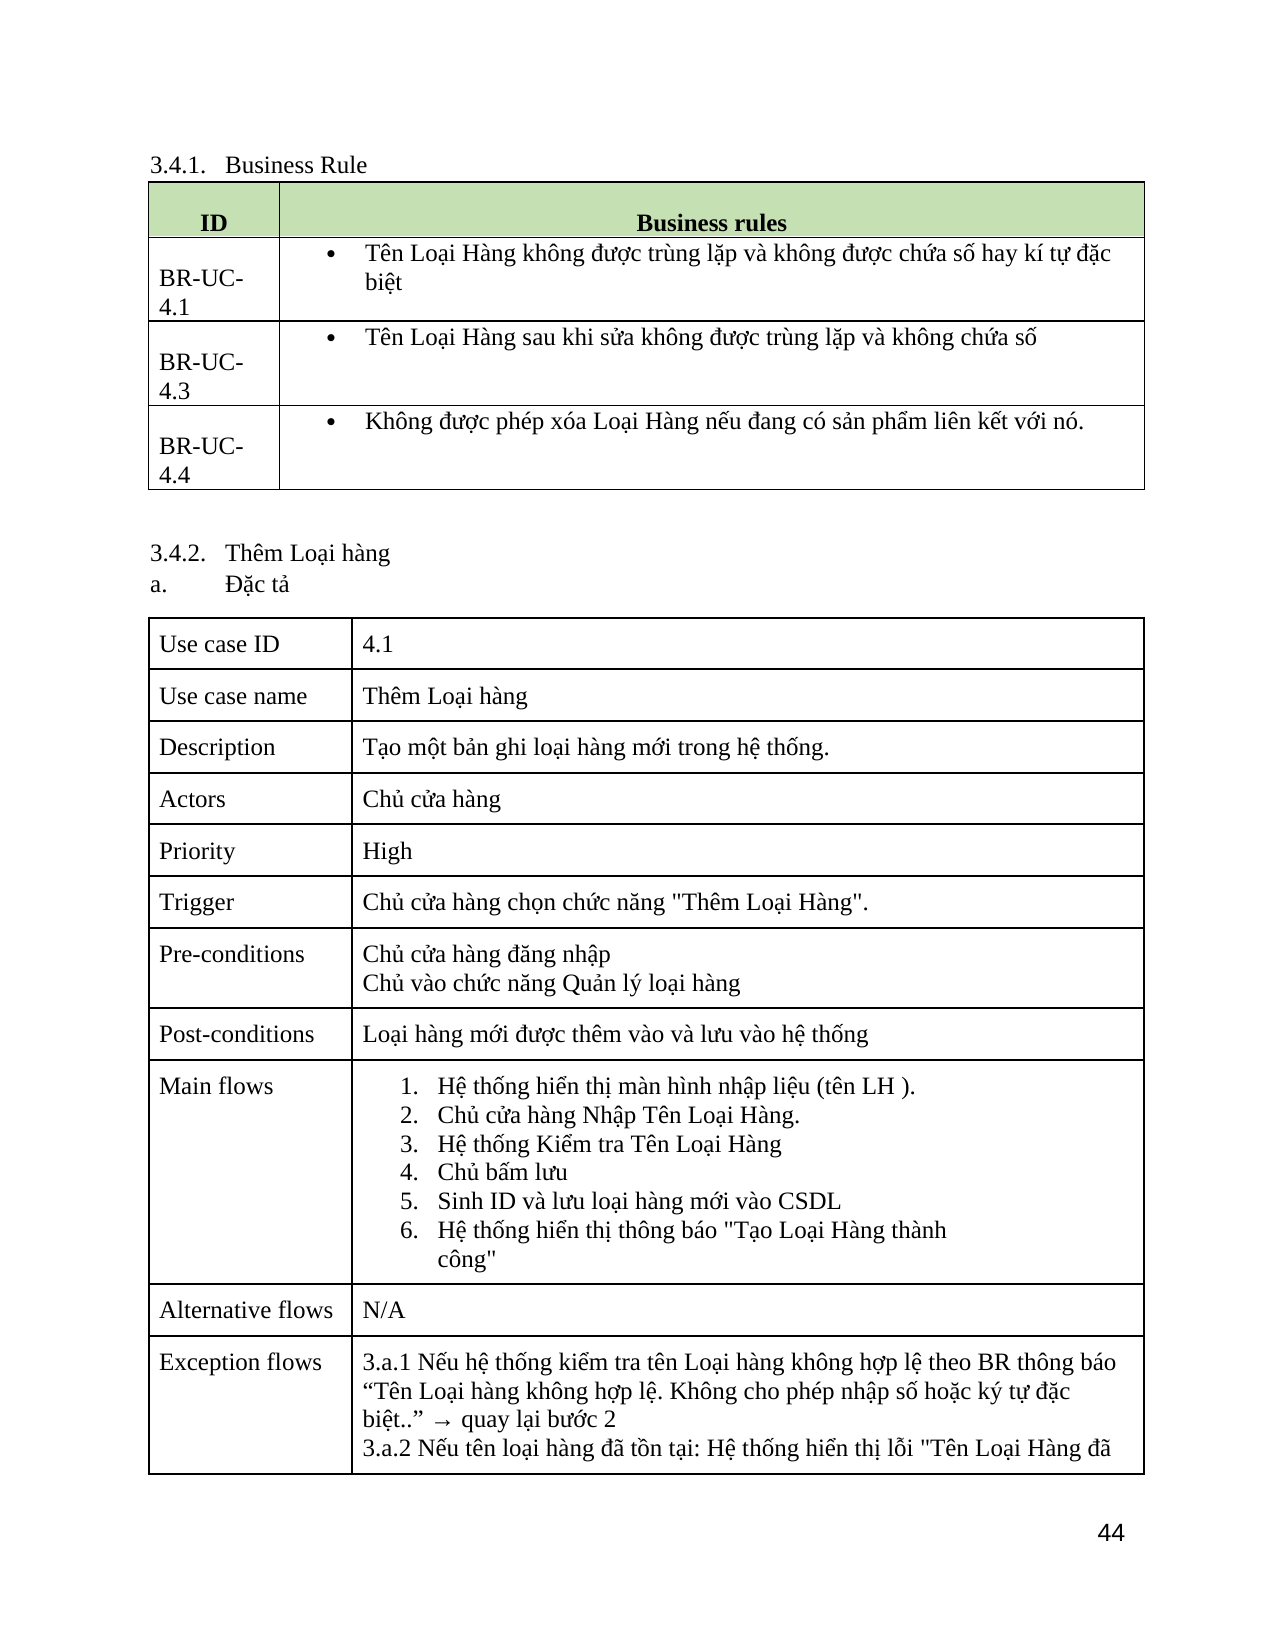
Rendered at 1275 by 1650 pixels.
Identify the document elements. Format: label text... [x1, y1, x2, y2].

table_cell Chủ cửa hàng [353, 774, 1143, 823]
subtitle 3.4.1. Business Rule [150, 150, 1125, 179]
table_cell Tạo một bản ghi loại hàng mới trong hệ thống. [353, 722, 1143, 772]
text a. Đặc tả [150, 569, 1125, 598]
table_header ID [149, 183, 279, 236]
table_cell Pre-conditions [150, 929, 351, 1007]
table_cell Exception flows [150, 1337, 351, 1472]
table_cell Actors [150, 774, 351, 823]
table_cell Description [150, 722, 351, 772]
table_header Business rules [280, 183, 1144, 236]
table_cell Không được phép xóa Loại Hàng nếu đang có sản phẩm liên kết với nó. [280, 406, 1144, 488]
table_cell Alternative flows [150, 1285, 351, 1334]
table_header Use case ID [150, 619, 351, 668]
table_cell Thêm Loại hàng [353, 670, 1143, 720]
table_cell Chủ cửa hàng chọn chức năng "Thêm Loại Hàng". [353, 877, 1143, 927]
table_cell Loại hàng mới được thêm vào và lưu vào hệ thống [353, 1009, 1143, 1059]
table_cell Priority [150, 825, 351, 875]
table_cell Tên Loại Hàng không được trùng lặp và không được chứa số hay kí tự đặc biệt [280, 238, 1144, 320]
table_cell BR-UC-4.1 [149, 238, 279, 320]
table_cell Chủ cửa hàng đăng nhập Chủ vào chức năng Quản lý loại hàng [353, 929, 1143, 1007]
table_cell BR-UC-4.3 [149, 322, 279, 404]
table_cell N/A [353, 1285, 1143, 1334]
table_cell Trigger [150, 877, 351, 927]
table_cell Hệ thống hiển thị màn hình nhập liệu (tên LH ). Chủ cửa hàng Nhập Tên Loại Hàng. Hệ thống Kiểm tra Tên Loại Hàng Chủ bấm lưu Sinh ID và lưu loại hàng mới vào CSDL Hệ thống hiển thị thông báo "Tạo Loại Hàng thành công" [353, 1061, 1143, 1283]
table_cell Tên Loại Hàng sau khi sửa không được trùng lặp và không chứa số [280, 322, 1144, 404]
table_cell High [353, 825, 1143, 875]
table_header 4.1 [353, 619, 1143, 668]
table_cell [353, 1337, 1143, 1472]
table_cell Post-conditions [150, 1009, 351, 1059]
table_cell BR-UC-4.4 [149, 406, 279, 488]
table_cell Main flows [150, 1061, 351, 1283]
table_cell Use case name [150, 670, 351, 720]
subtitle 3.4.2. Thêm Loại hàng [150, 538, 1125, 567]
